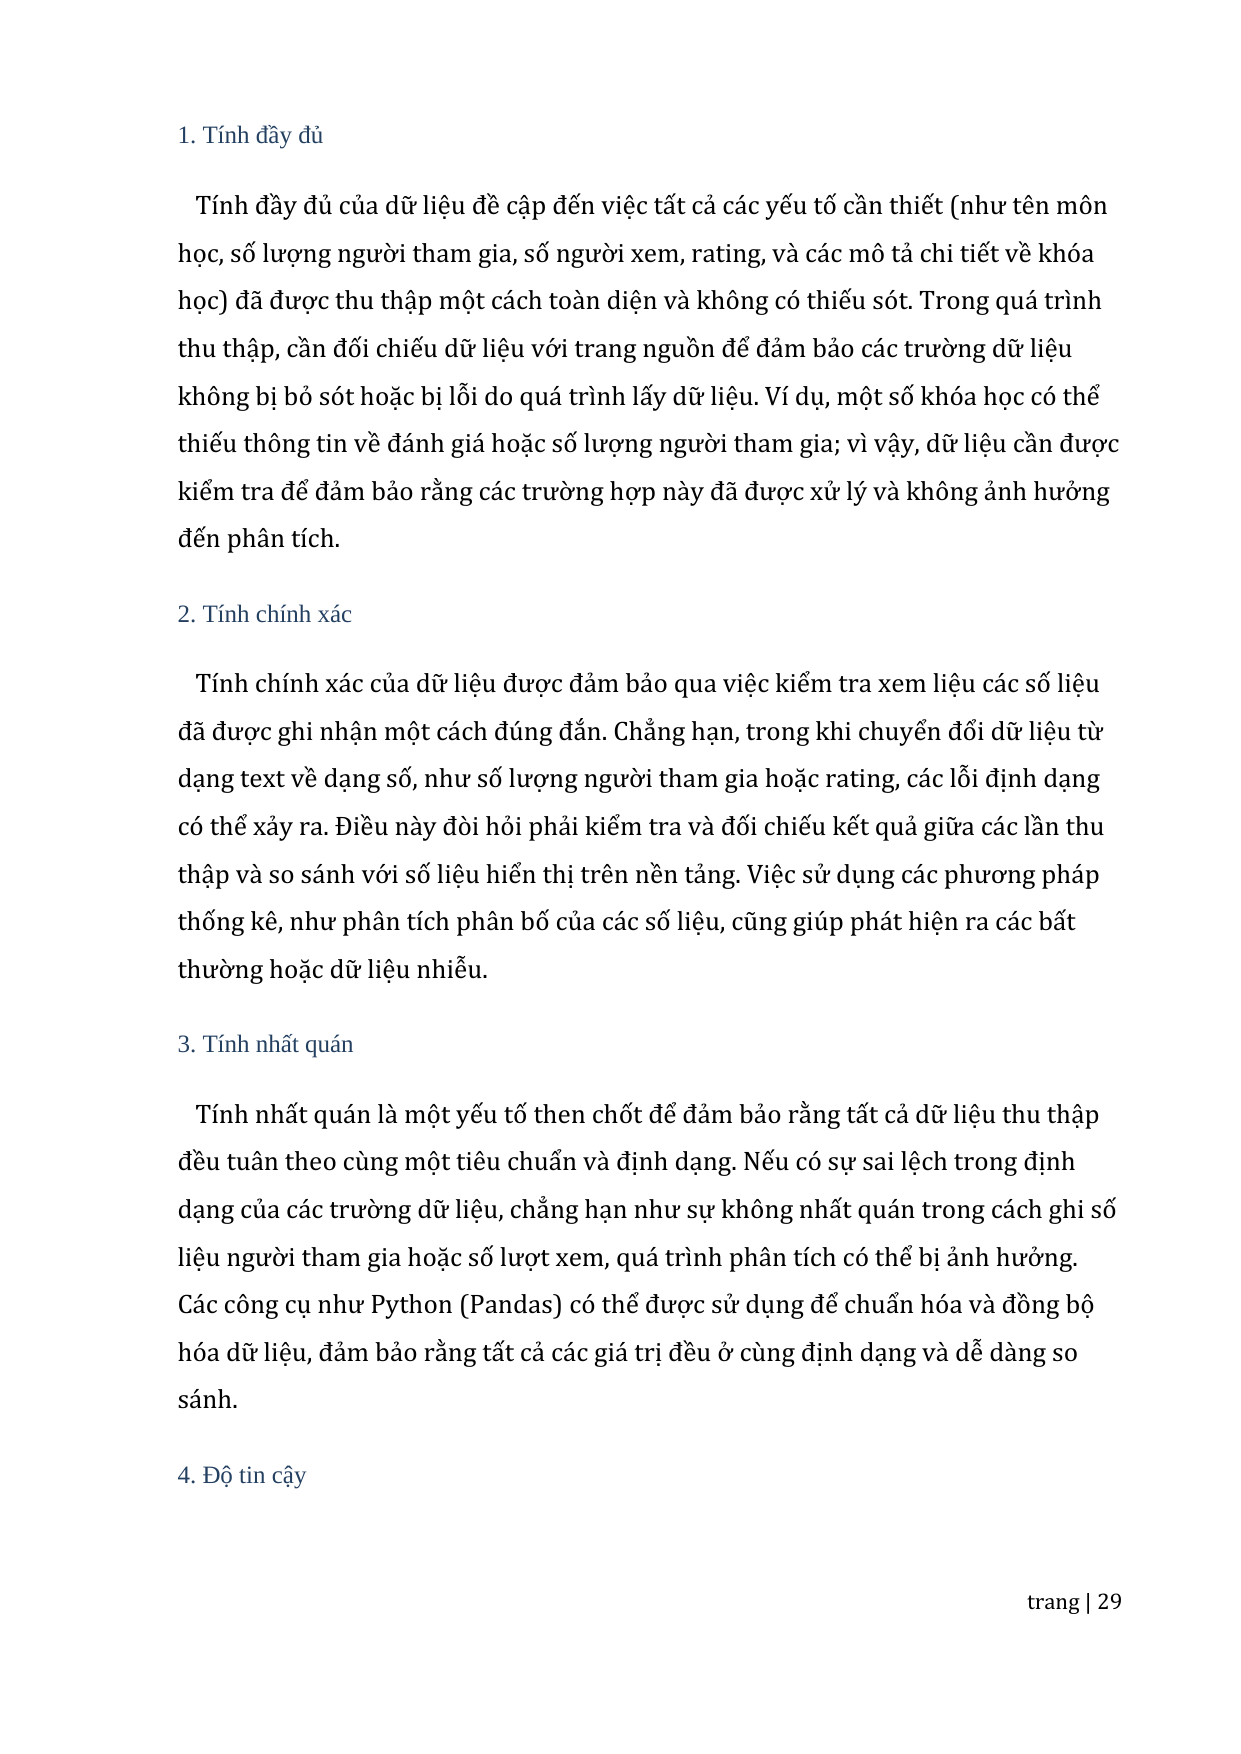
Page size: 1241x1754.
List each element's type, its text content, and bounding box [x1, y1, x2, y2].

subtitle 3. Tính nhất quán [177, 1029, 1122, 1058]
subtitle 2. Tính chính xác [177, 599, 1122, 627]
subtitle 4. Độ tin cậy [177, 1460, 1122, 1488]
text Tính đầy đủ của dữ liệu đề cập đến việc tất cả các yếu tố cần thiết (như tên môn học, số lượng người tham gia, số người xem, rating, và các mô tả chi tiết về khóa học) đã được thu thập một cách toàn diện và không có thiếu sót. Trong quá trình thu thập, cần đối chiếu dữ liệu với trang nguồn để đảm bảo các trường dữ liệu không bị bỏ sót hoặc bị lỗi do quá trình lấy dữ liệu. Ví dụ, một số khóa học có thể thiếu thông tin về đánh giá hoặc số lượng người tham gia; vì vậy, dữ liệu cần được kiểm tra để đảm bảo rằng các trường hợp này đã được xử lý và không ảnh hưởng đến phân tích. [177, 189, 1122, 554]
text Tính nhất quán là một yếu tố then chốt để đảm bảo rằng tất cả dữ liệu thu thập đều tuân theo cùng một tiêu chuẩn và định dạng. Nếu có sự sai lệch trong định dạng của các trường dữ liệu, chẳng hạn như sự không nhất quán trong cách ghi số liệu người tham gia hoặc số lượt xem, quá trình phân tích có thể bị ảnh hưởng. Các công cụ như Python (Pandas) có thể được sử dụng để chuẩn hóa và đồng bộ hóa dữ liệu, đảm bảo rằng tất cả các giá trị đều ở cùng định dạng và dễ dàng so sánh. [177, 1097, 1122, 1415]
text Tính chính xác của dữ liệu được đảm bảo qua việc kiểm tra xem liệu các số liệu đã được ghi nhận một cách đúng đắn. Chẳng hạn, trong khi chuyển đổi dữ liệu từ dạng text về dạng số, như số lượng người tham gia hoặc rating, các lỗi định dạng có thể xảy ra. Điều này đòi hỏi phải kiểm tra và đối chiếu kết quả giữa các lần thu thập và so sánh với số liệu hiển thị trên nền tảng. Việc sử dụng các phương pháp thống kê, như phân tích phân bố của các số liệu, cũng giúp phát hiện ra các bất thường hoặc dữ liệu nhiễu. [177, 667, 1122, 984]
subtitle 1. Tính đầy đủ [177, 121, 1122, 149]
